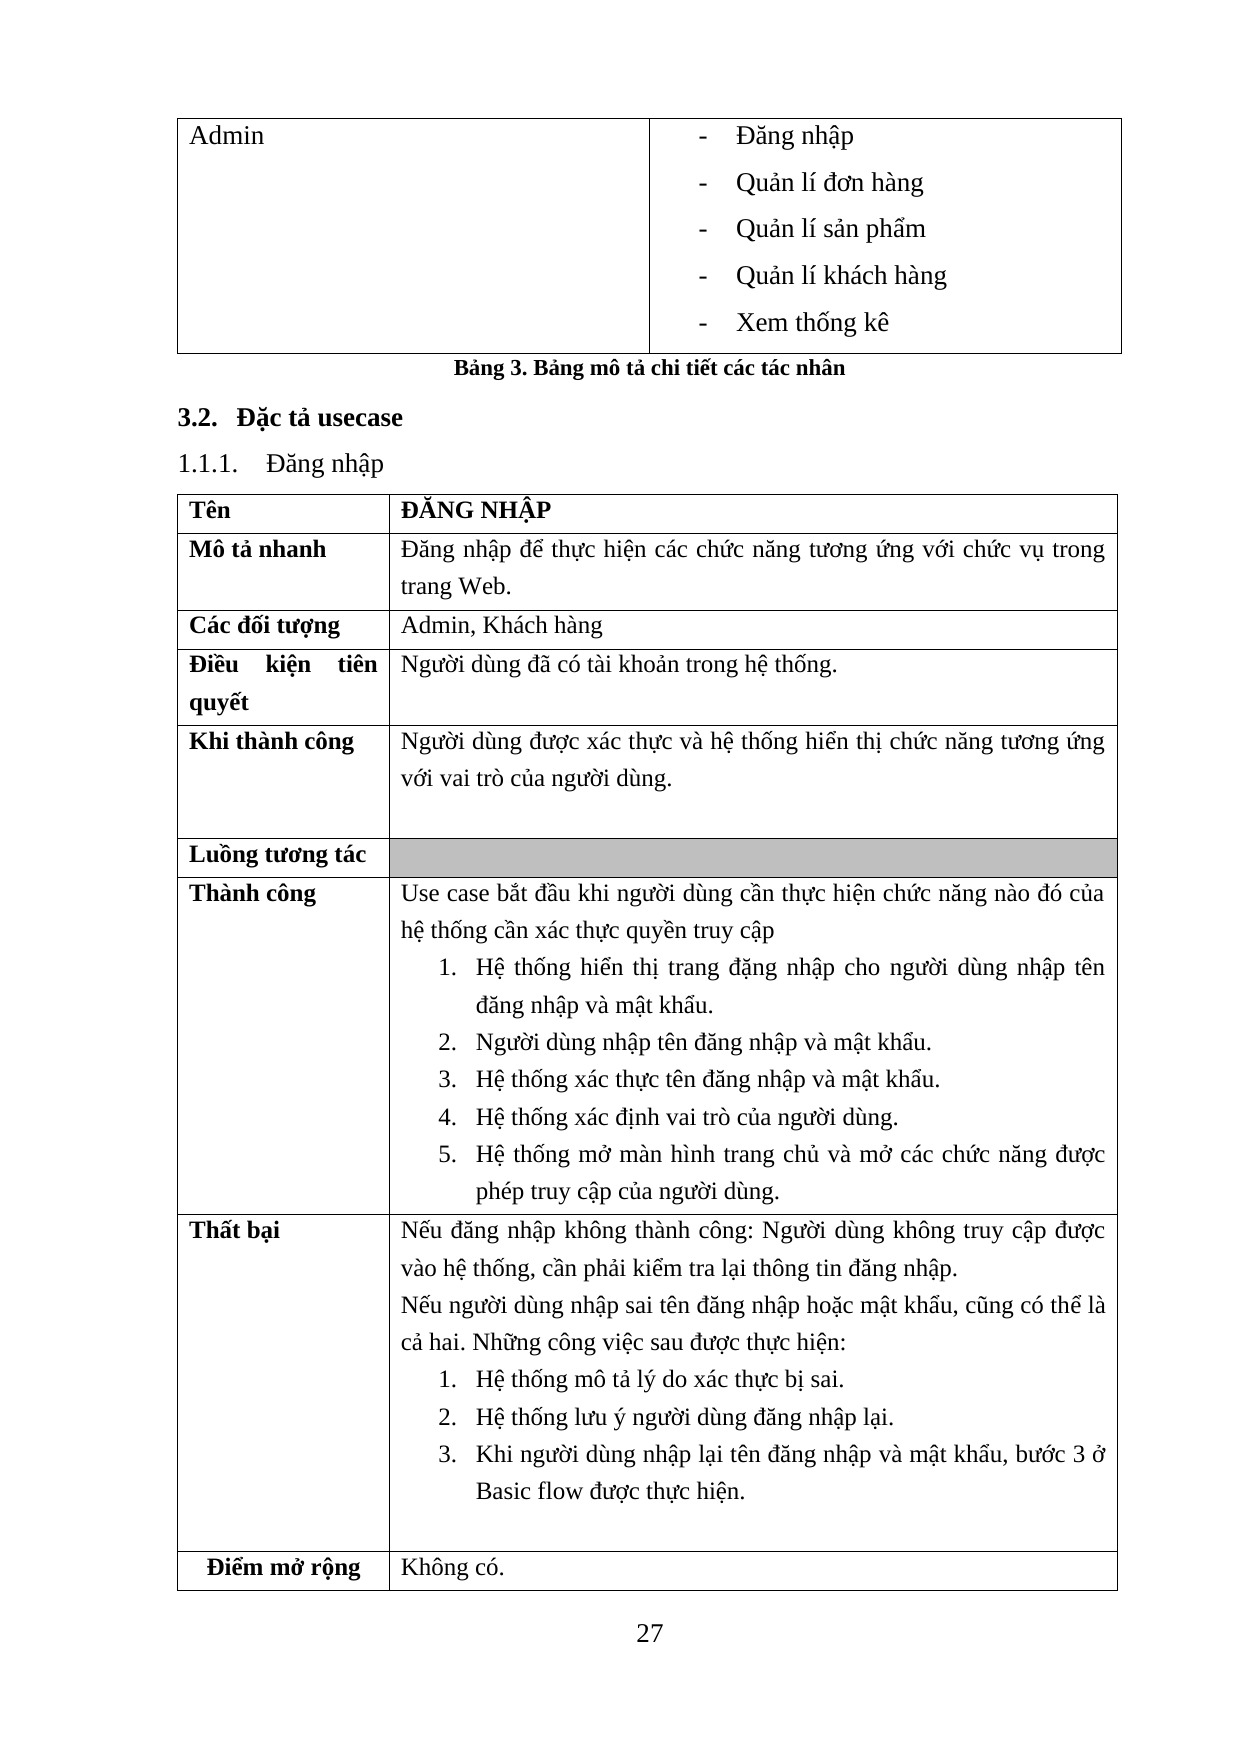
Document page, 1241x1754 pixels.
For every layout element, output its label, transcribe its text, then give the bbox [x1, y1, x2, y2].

table_cell Các đối tượng [178, 611, 389, 648]
table_header Tên [178, 495, 389, 533]
table_cell [390, 839, 1117, 877]
table_cell Người dùng đã có tài khoản trong hệ thống. [390, 650, 1117, 725]
table_cell Nếu đăng nhập không thành công: Người dùng không truy cập được vào hệ thống, cần phải kiểm tra lại thông tin đăng nhập. Nếu người dùng nhập sai tên đăng nhập hoặc mật khẩu, cũng có thể là cả hai. Những công việc sau được thực hiện: Hệ thống mô tả lý do xác thực bị sai. Hệ thống lưu ý người dùng đăng nhập lại. Khi người dùng nhập lại tên đăng nhập và mật khẩu, bước 3 ở Basic flow được thực hiện. [390, 1215, 1117, 1551]
table_cell Đăng nhập để thực hiện các chức năng tương ứng với chức vụ trong trang Web. [390, 534, 1117, 609]
table_cell Không có. [390, 1552, 1117, 1590]
table_cell Khi thành công [178, 726, 389, 838]
table_cell Mô tả nhanh [178, 534, 389, 609]
table_cell Thành công [178, 878, 389, 1214]
table_cell Admin, Khách hàng [390, 611, 1117, 648]
table_cell Người dùng được xác thực và hệ thống hiển thị chức năng tương ứng với vai trò của người dùng. [390, 726, 1117, 838]
subtitle Đăng nhập [177, 447, 1122, 478]
table_cell Admin [178, 119, 649, 352]
table_cell Điểm mở rộng [178, 1552, 389, 1590]
text Bảng 3. Bảng mô tả chi tiết các tác nhân [177, 354, 1122, 380]
table_cell Điều kiện tiên quyết [178, 650, 389, 725]
table_cell Thất bại [178, 1215, 389, 1551]
table_header ĐĂNG NHẬP [390, 495, 1117, 533]
table_cell Đăng nhập Quản lí đơn hàng Quản lí sản phẩm Quản lí khách hàng Xem thống kê [650, 119, 1121, 352]
table_cell Use case bắt đầu khi người dùng cần thực hiện chức năng nào đó của hệ thống cần xác thực quyền truy cập Hệ thống hiển thị trang đặng nhập cho người dùng nhập tên đăng nhập và mật khẩu. Người dùng nhập tên đăng nhập và mật khẩu. Hệ thống xác thực tên đăng nhập và mật khẩu. Hệ thống xác định vai trò của người dùng. Hệ thống mở màn hình trang chủ và mở các chức năng được phép truy cập của người dùng. [390, 878, 1117, 1214]
table_cell Luồng tương tác [178, 839, 389, 877]
subtitle Đặc tả usecase [177, 401, 1122, 432]
